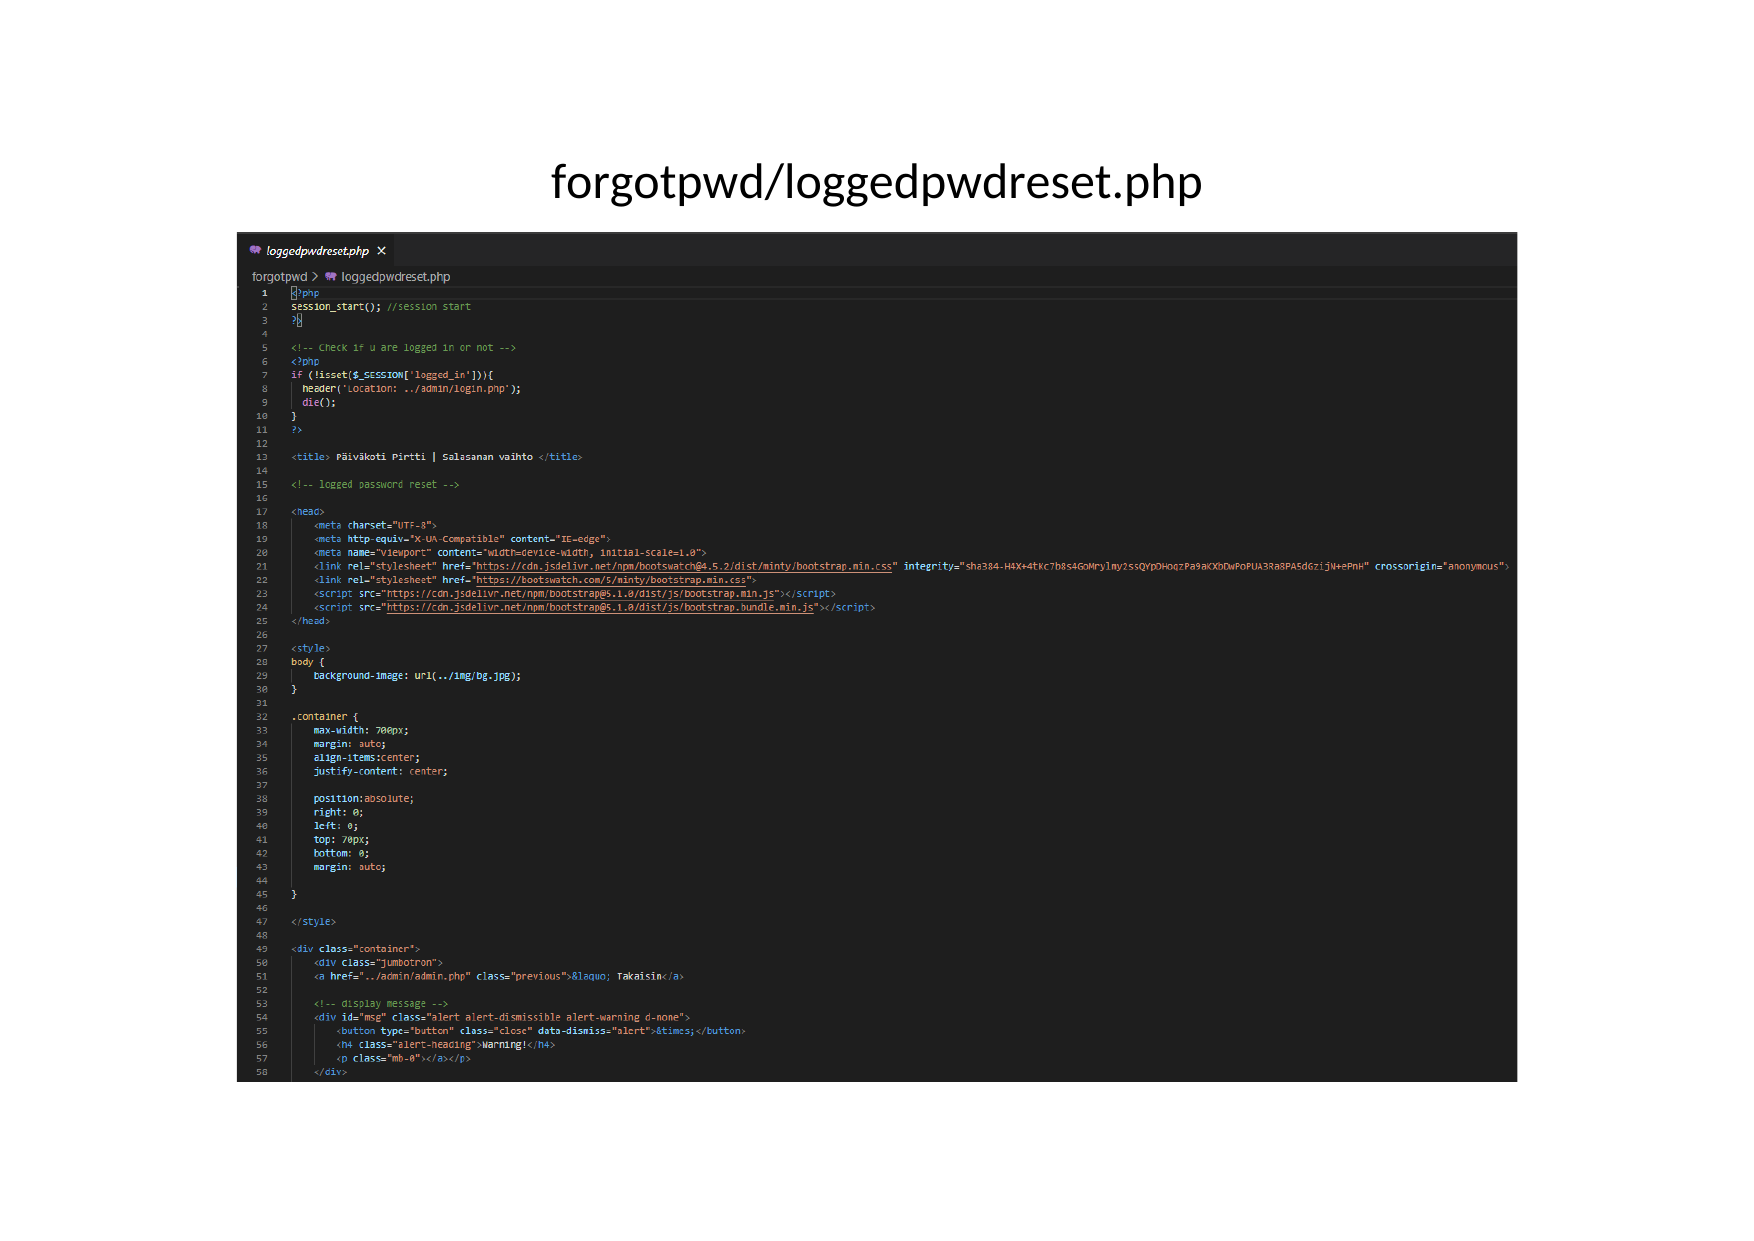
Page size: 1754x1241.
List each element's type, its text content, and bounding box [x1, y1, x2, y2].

text forgotpwd/loggedpwdreset.php [150, 150, 1604, 211]
picture [236, 232, 1518, 1082]
